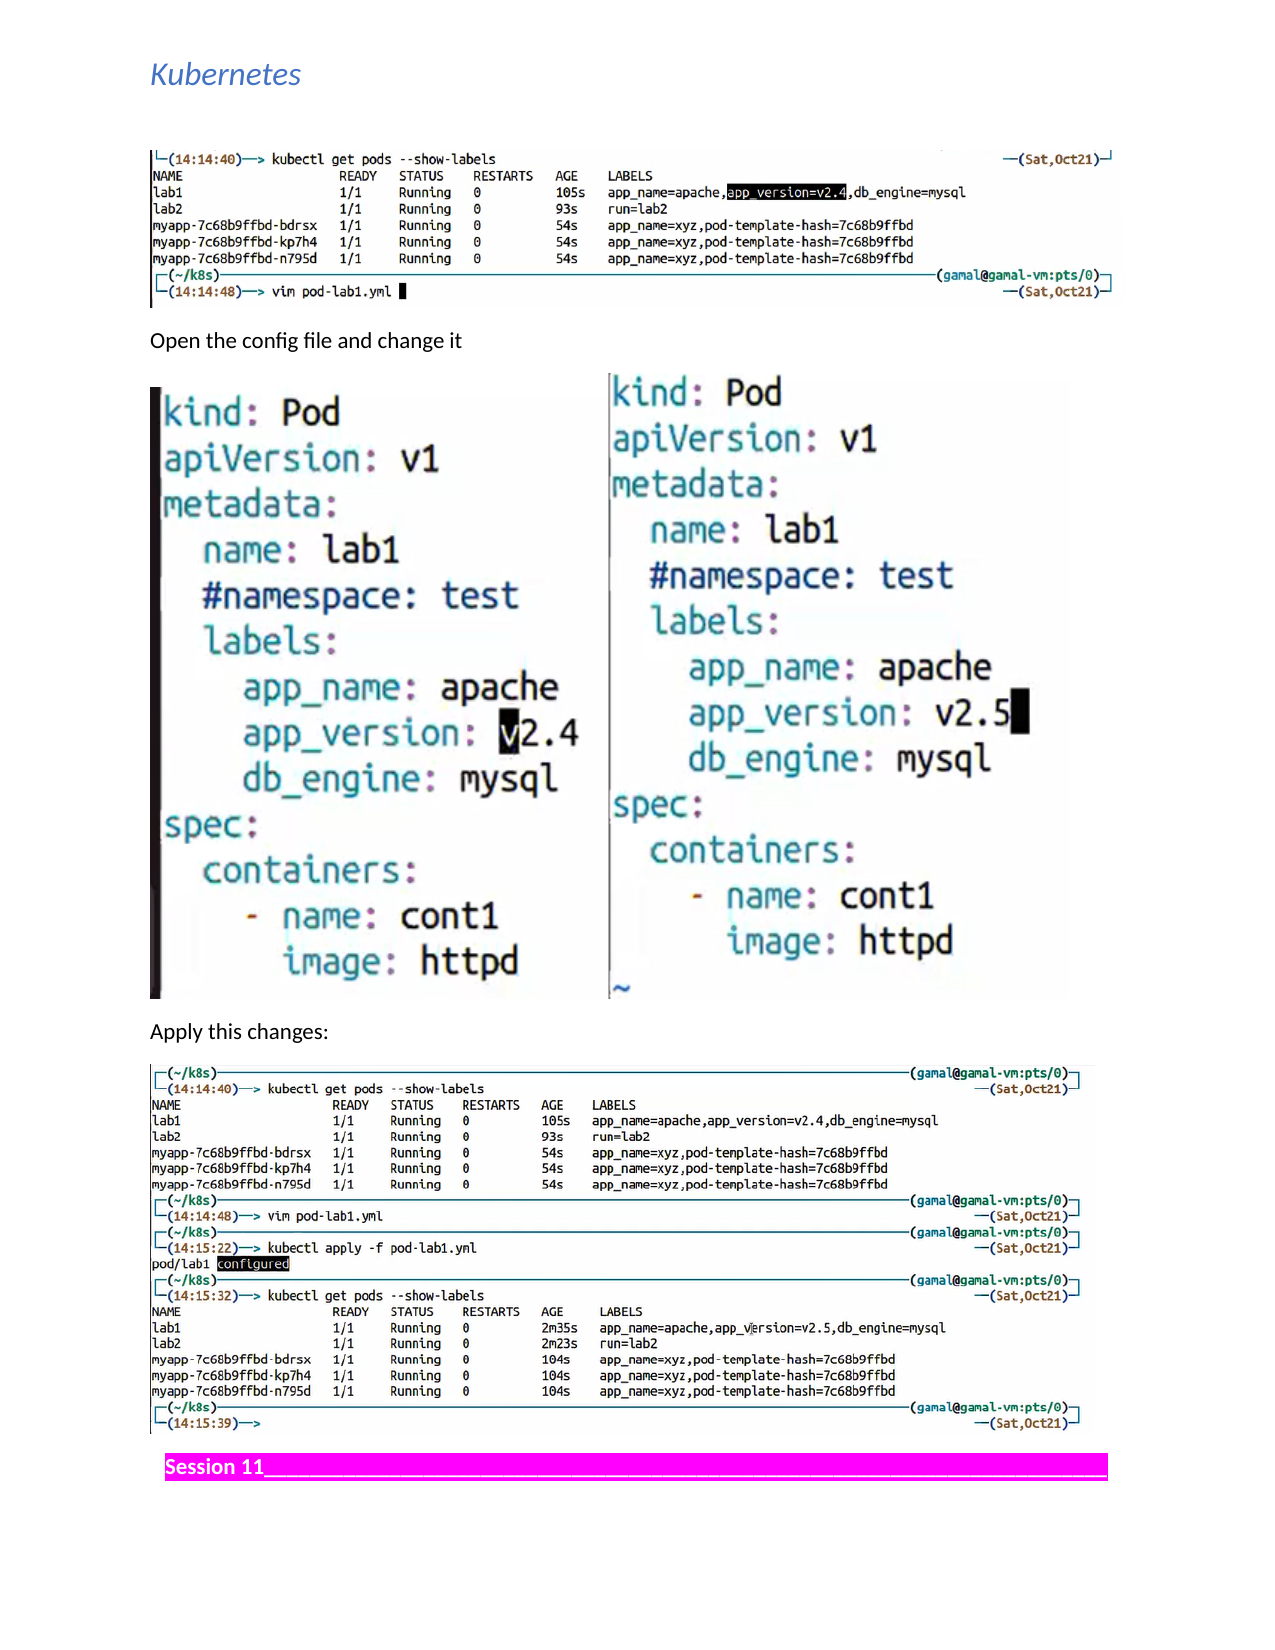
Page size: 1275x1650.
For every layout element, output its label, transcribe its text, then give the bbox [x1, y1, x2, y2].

picture [150, 150, 1125, 308]
picture [150, 373, 1070, 999]
list Session 11__________________________________________________________________________ [165, 1452, 1125, 1481]
picture [150, 1064, 1096, 1434]
text Apply this changes: [150, 1017, 1125, 1045]
text Open the config file and change it [150, 326, 1125, 354]
